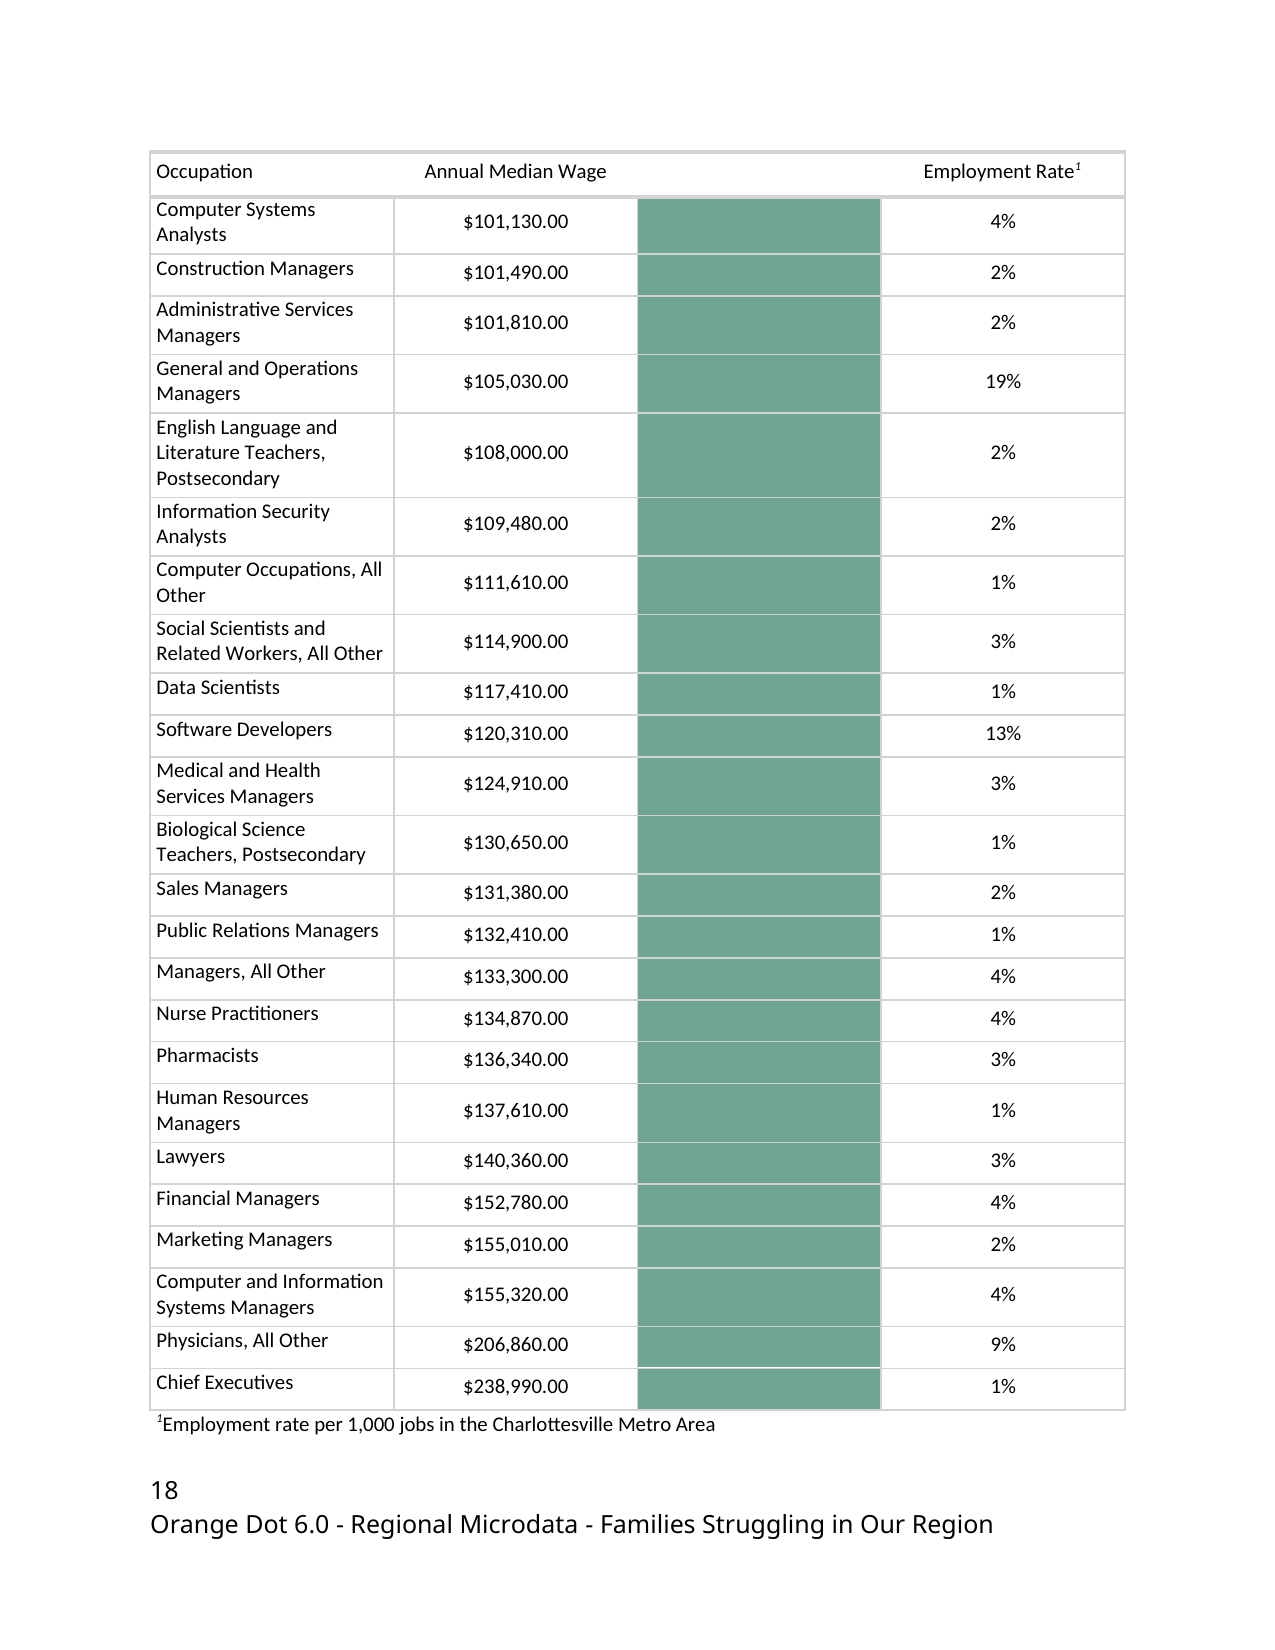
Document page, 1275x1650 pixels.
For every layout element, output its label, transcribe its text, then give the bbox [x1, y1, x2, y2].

table_cell 1% [882, 1084, 1124, 1141]
table_cell $133,300.00 [395, 959, 637, 999]
table_cell $131,380.00 [395, 875, 637, 915]
table_cell 2% [882, 297, 1124, 354]
table_header Annual Median Wage [394, 154, 637, 194]
table_cell 4% [882, 199, 1124, 253]
table_cell Physicians, All Other [151, 1327, 393, 1367]
table_cell [638, 414, 880, 496]
table_cell Sales Managers [151, 875, 393, 915]
table_cell 13% [882, 716, 1124, 756]
table_cell [638, 816, 880, 873]
table_cell Software Developers [151, 716, 393, 756]
table_cell 1% [882, 917, 1124, 957]
table_cell 19% [882, 355, 1124, 412]
table_cell [638, 758, 880, 815]
table_cell 1% [882, 557, 1124, 614]
table_cell $114,900.00 [395, 615, 637, 672]
table_cell Public Relations Managers [151, 917, 393, 957]
table_cell Nurse Practitioners [151, 1001, 393, 1041]
table_cell 2% [882, 1227, 1124, 1267]
table_cell $117,410.00 [395, 674, 637, 714]
table_cell [638, 1269, 880, 1326]
table_cell $109,480.00 [395, 498, 637, 555]
table_cell 2% [882, 414, 1124, 496]
table_cell 4% [882, 1269, 1124, 1326]
table_cell $155,010.00 [395, 1227, 637, 1267]
table_cell [638, 615, 880, 672]
table_cell [638, 1327, 880, 1367]
table_cell $108,000.00 [395, 414, 637, 496]
table_cell [638, 255, 880, 295]
table_cell [638, 1227, 880, 1267]
table_cell Administrative Services Managers [151, 297, 393, 354]
table_cell Biological Science Teachers, Postsecondary [151, 816, 393, 873]
table_cell $132,410.00 [395, 917, 637, 957]
table_cell $130,650.00 [395, 816, 637, 873]
table_cell Pharmacists [151, 1042, 393, 1083]
table_cell English Language and Literature Teachers, Postsecondary [151, 414, 393, 496]
table_cell [638, 355, 880, 412]
table_cell [638, 1084, 880, 1141]
table_cell 2% [882, 498, 1124, 555]
table_cell Marketing Managers [151, 1227, 393, 1267]
table_header Occupation [151, 154, 394, 194]
table_cell [638, 1185, 880, 1225]
table_cell [638, 1001, 880, 1041]
table_cell [638, 875, 880, 915]
table_cell $136,340.00 [395, 1042, 637, 1083]
table_cell [638, 498, 880, 555]
table_cell 9% [882, 1327, 1124, 1367]
table_cell $101,130.00 [395, 199, 637, 253]
table_cell Lawyers [151, 1143, 393, 1183]
table_cell $124,910.00 [395, 758, 637, 815]
table_cell [638, 674, 880, 714]
table_cell $105,030.00 [395, 355, 637, 412]
table_cell 4% [882, 1001, 1124, 1041]
table_cell [638, 199, 880, 253]
table_cell $140,360.00 [395, 1143, 637, 1183]
table_cell Financial Managers [151, 1185, 393, 1225]
table_cell Chief Executives [151, 1369, 393, 1409]
table_cell General and Operations Managers [151, 355, 393, 412]
table_cell 3% [882, 615, 1124, 672]
table_cell $134,870.00 [395, 1001, 637, 1041]
table_cell Medical and Health Services Managers [151, 758, 393, 815]
table_cell 3% [882, 1143, 1124, 1183]
table_header [638, 154, 881, 194]
table_cell Construction Managers [151, 255, 393, 295]
table_cell [638, 1143, 880, 1183]
table_cell $111,610.00 [395, 557, 637, 614]
table_cell 4% [882, 1185, 1124, 1225]
table_cell $120,310.00 [395, 716, 637, 756]
table_cell $101,810.00 [395, 297, 637, 354]
table_cell Computer Occupations, All Other [151, 557, 393, 614]
table_cell [638, 1369, 880, 1409]
table_cell [638, 557, 880, 614]
table_cell $137,610.00 [395, 1084, 637, 1141]
table_cell $238,990.00 [395, 1369, 637, 1409]
table_cell Computer and Information Systems Managers [151, 1269, 393, 1326]
table_cell $206,860.00 [395, 1327, 637, 1367]
table_cell $152,780.00 [395, 1185, 637, 1225]
table_cell [638, 716, 880, 756]
table_cell Data Scientists [151, 674, 393, 714]
table_cell [638, 959, 880, 999]
table_cell 2% [882, 255, 1124, 295]
table_cell 2% [882, 875, 1124, 915]
table_cell 1% [882, 1369, 1124, 1409]
table_cell Managers, All Other [151, 959, 393, 999]
table_cell 4% [882, 959, 1124, 999]
table_cell 1% [882, 816, 1124, 873]
table_cell [638, 1042, 880, 1083]
table_cell Computer Systems Analysts [151, 199, 393, 253]
table_cell 3% [882, 1042, 1124, 1083]
table_cell Social Scientists and Related Workers, All Other [151, 615, 393, 672]
table_header Employment Rate1 [881, 154, 1124, 194]
table_cell [638, 297, 880, 354]
table_cell [638, 917, 880, 957]
table_cell $101,490.00 [395, 255, 637, 295]
table_cell 3% [882, 758, 1124, 815]
table_cell 1Employment rate per 1,000 jobs in the Charlottesville Metro Area [150, 1411, 1125, 1443]
table_cell Human Resources Managers [151, 1084, 393, 1141]
table_cell $155,320.00 [395, 1269, 637, 1326]
table_cell Information Security Analysts [151, 498, 393, 555]
table_cell 1% [882, 674, 1124, 714]
